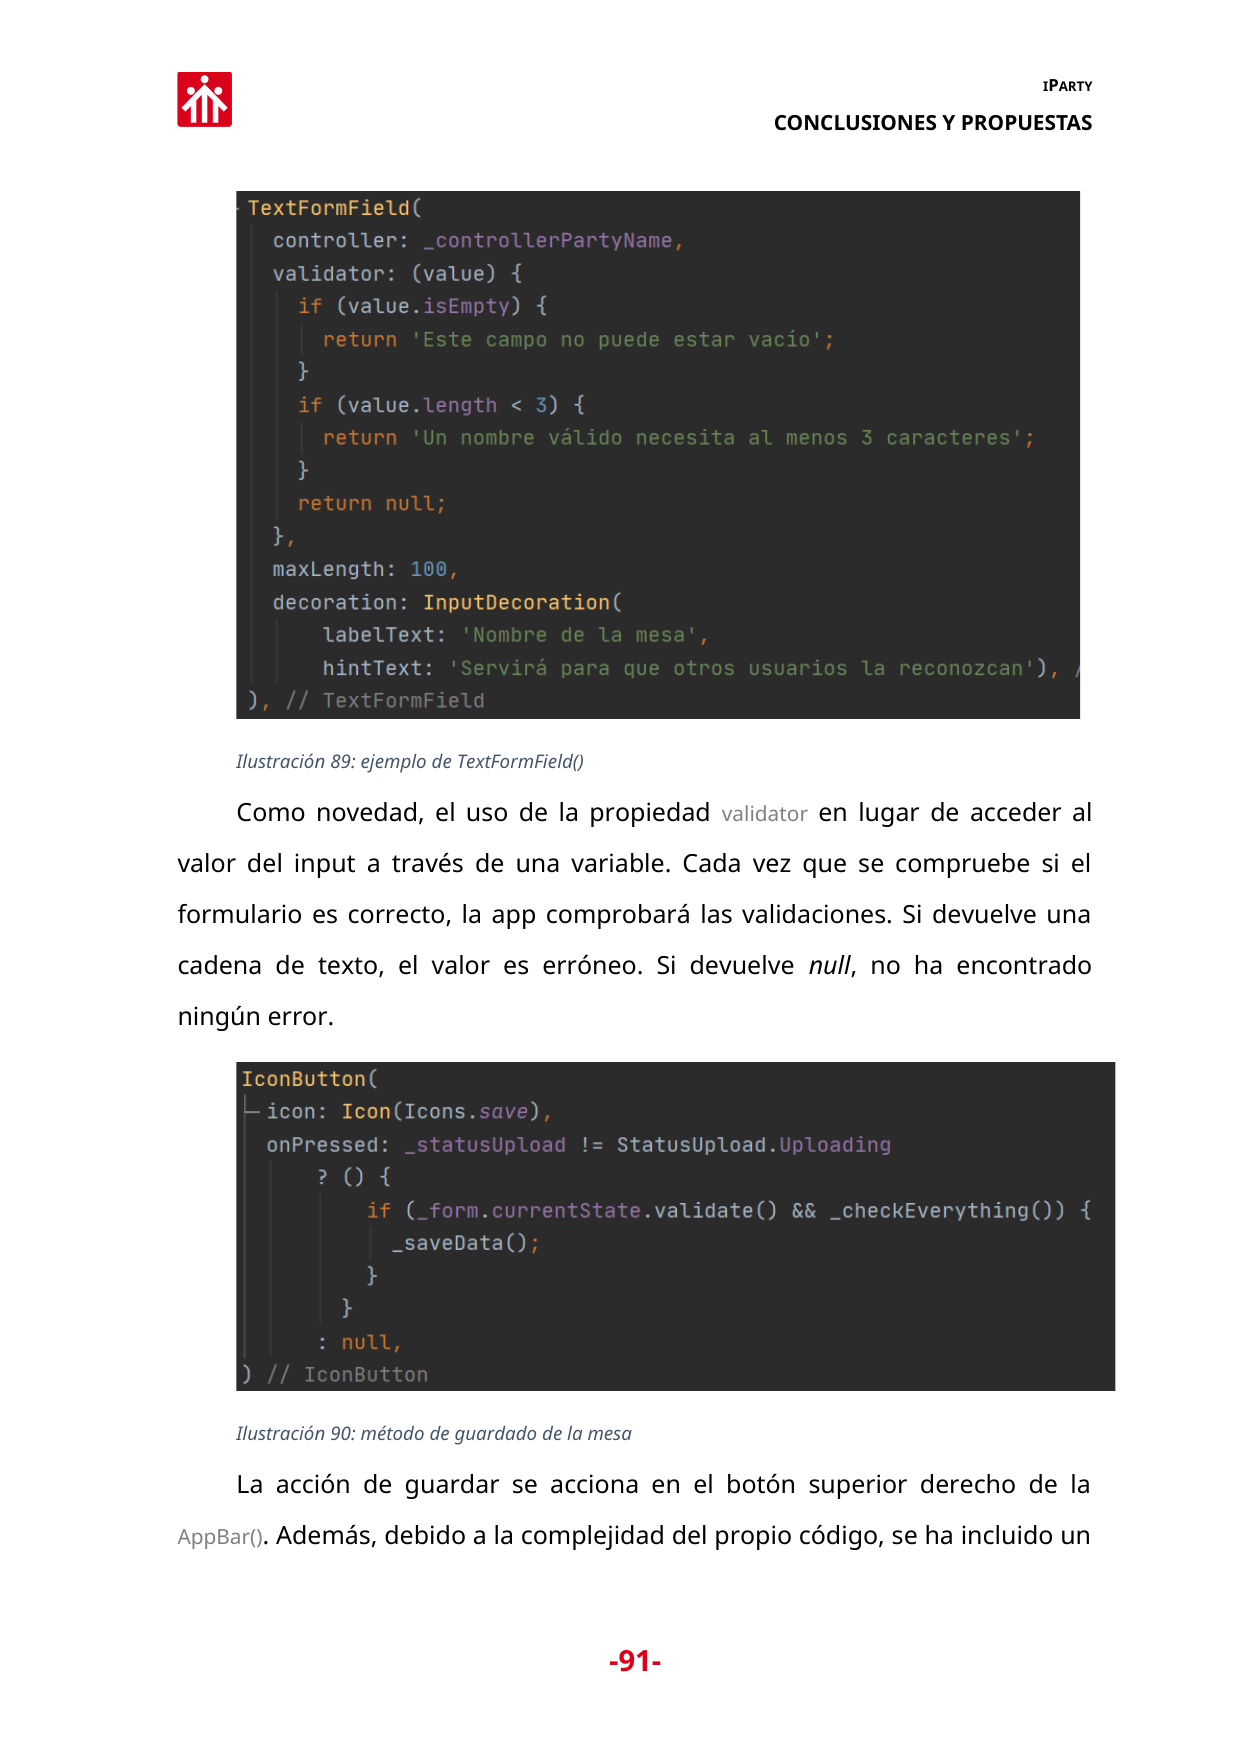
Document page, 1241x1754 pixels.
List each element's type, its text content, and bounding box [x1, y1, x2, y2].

picture [236, 191, 1080, 719]
picture [177, 72, 232, 127]
text Como novedad, el uso de la propiedad validator en lugar de acceder al valor del input a través de una variable. Cada vez que se compruebe si el formulario es correcto, la app comprobará las validaciones. Si devuelve una cadena de texto, el valor es erróneo. Si devuelve null, no ha encontrado ningún error. [177, 795, 1092, 1033]
text Ilustración : ejemplo de TextFormField() [177, 748, 1092, 774]
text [177, 1467, 1092, 1552]
picture [236, 1062, 1116, 1391]
text Ilustración : método de guardado de la mesa [177, 1420, 1092, 1446]
